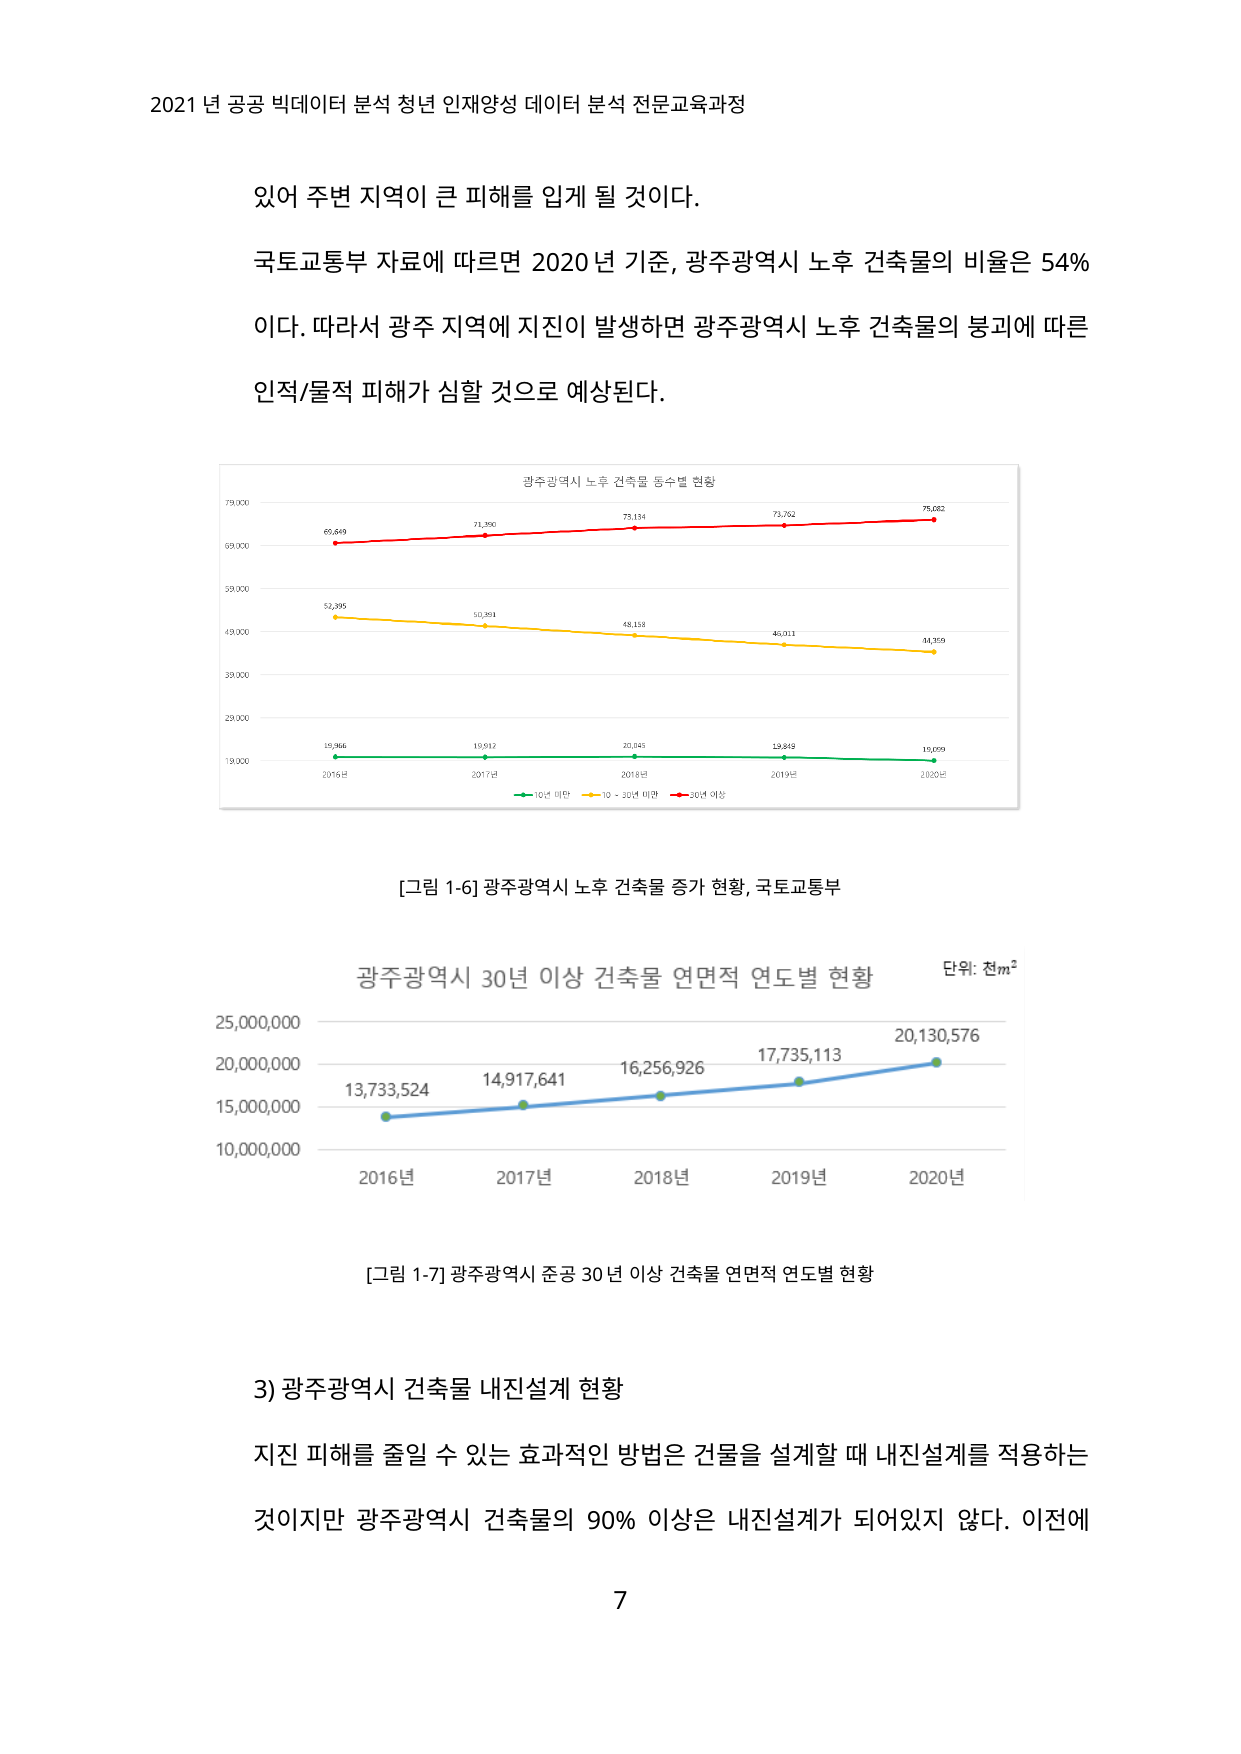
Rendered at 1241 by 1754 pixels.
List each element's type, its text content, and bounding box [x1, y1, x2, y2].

picture [215, 946, 1025, 1201]
list 3) 광주광역시 건축물 내진설계 현황 [253, 1370, 1090, 1406]
text [그림 1-7] 광주광역시 준공 30년 이상 건축물 연면적 연도별 현황 [150, 1260, 1090, 1287]
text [253, 1435, 1090, 1537]
text 국토교통부 자료에 따르면 2020년 기준, 광주광역시 노후 건축물의 비율은 54%이다. 따라서 광주 지역에 지진이 발생하면 광주광역시 노후 건축물의 붕괴에 따른 인적/물적 피해가 심할 것으로 예상된다. [253, 242, 1090, 409]
picture [217, 463, 1023, 814]
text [253, 177, 1090, 213]
text [그림 1-6] 광주광역시 노후 건축물 증가 현황, 국토교통부 [150, 872, 1090, 899]
